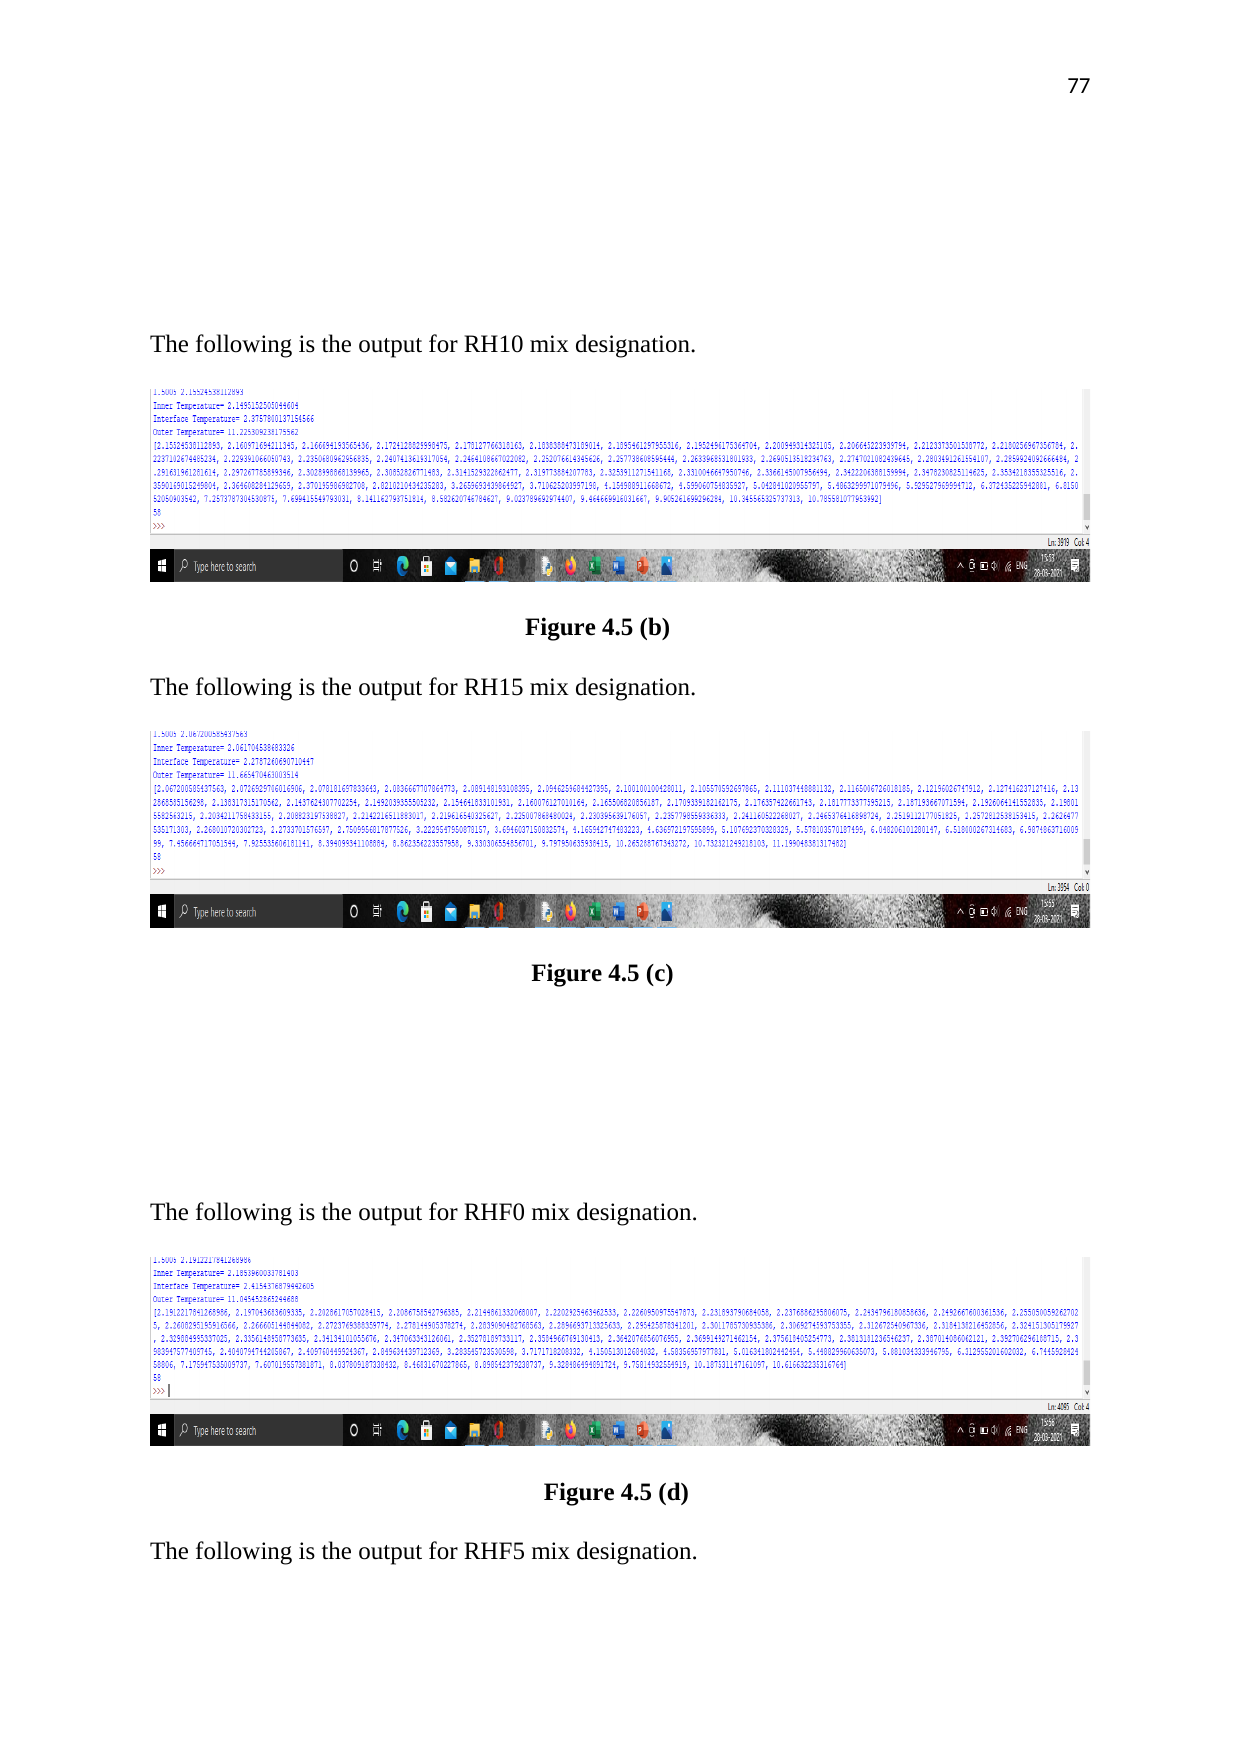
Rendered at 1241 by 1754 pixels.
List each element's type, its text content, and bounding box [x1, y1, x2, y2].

text The following is the output for RHF5 mix designation. [150, 1536, 1090, 1565]
picture [150, 1257, 1091, 1446]
text Figure 4.5 (d) [150, 1477, 1090, 1505]
text The following is the output for RHF0 mix designation. [150, 1197, 1090, 1226]
text Figure 4.5 (b) [150, 612, 1090, 641]
text The following is the output for RH10 mix designation. [150, 329, 1090, 358]
text The following is the output for RH15 mix designation. [150, 672, 1090, 700]
text Figure 4.5 (c) [150, 958, 1090, 987]
picture [150, 389, 1091, 582]
picture [150, 731, 1091, 928]
